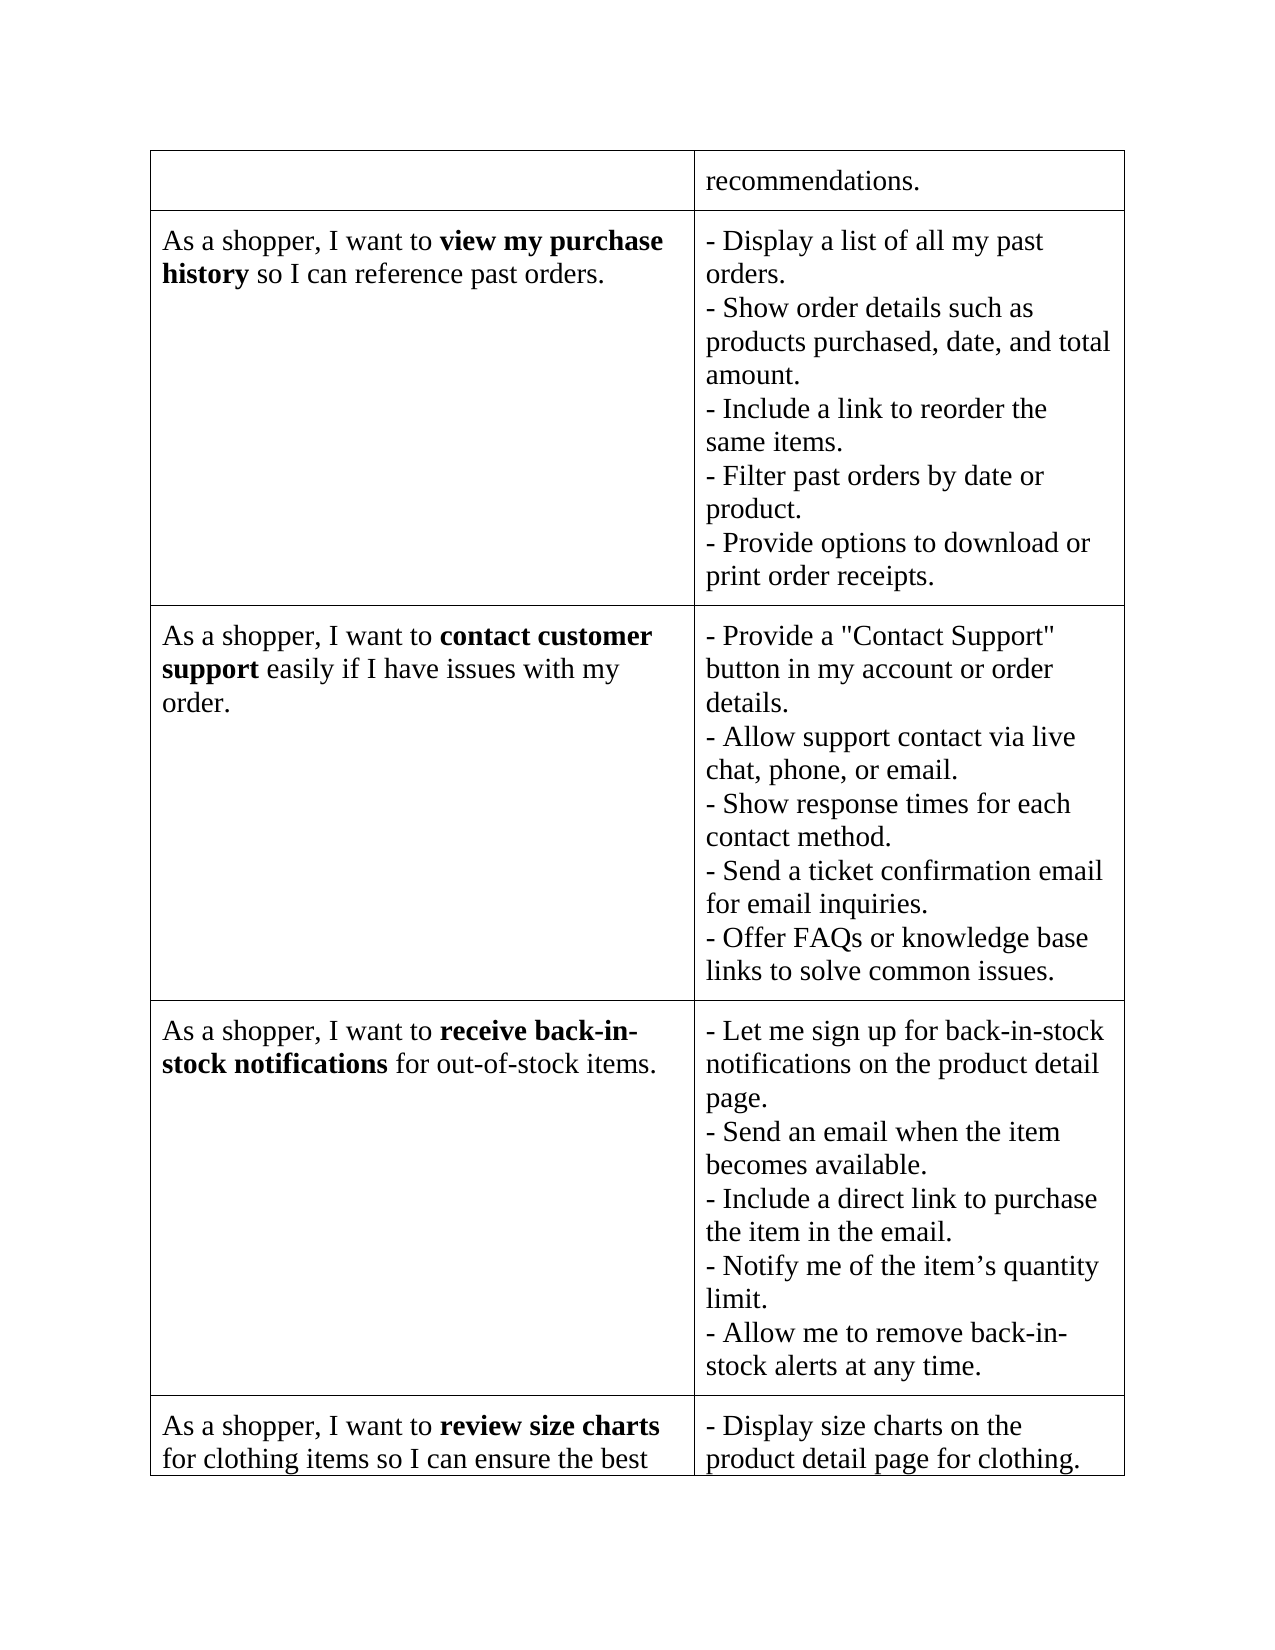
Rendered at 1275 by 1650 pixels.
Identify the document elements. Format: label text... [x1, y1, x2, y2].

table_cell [695, 1396, 1124, 1475]
table_cell - Display a list of all my past orders. - Show order details such as products purchased, date, and total amount. - Include a link to reorder the same items. - Filter past orders by date or product. - Provide options to download or print order receipts. [695, 211, 1124, 604]
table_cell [151, 151, 694, 209]
table_cell As a shopper, I want to receive back-in-stock notifications for out-of-stock items. [151, 1001, 694, 1394]
table_cell As a shopper, I want to view my purchase history so I can reference past orders. [151, 211, 694, 604]
table_cell - Let me sign up for back-in-stock notifications on the product detail page. - Send an email when the item becomes available. - Include a direct link to purchase the item in the email. - Notify me of the item’s quantity limit. - Allow me to remove back-in-stock alerts at any time. [695, 1001, 1124, 1394]
table_cell - Provide a "Contact Support" button in my account or order details. - Allow support contact via live chat, phone, or email. - Show response times for each contact method. - Send a ticket confirmation email for email inquiries. - Offer FAQs or knowledge base links to solve common issues. [695, 606, 1124, 999]
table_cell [695, 151, 1124, 209]
table_cell As a shopper, I want to contact customer support easily if I have issues with my order. [151, 606, 694, 999]
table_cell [151, 1396, 694, 1475]
